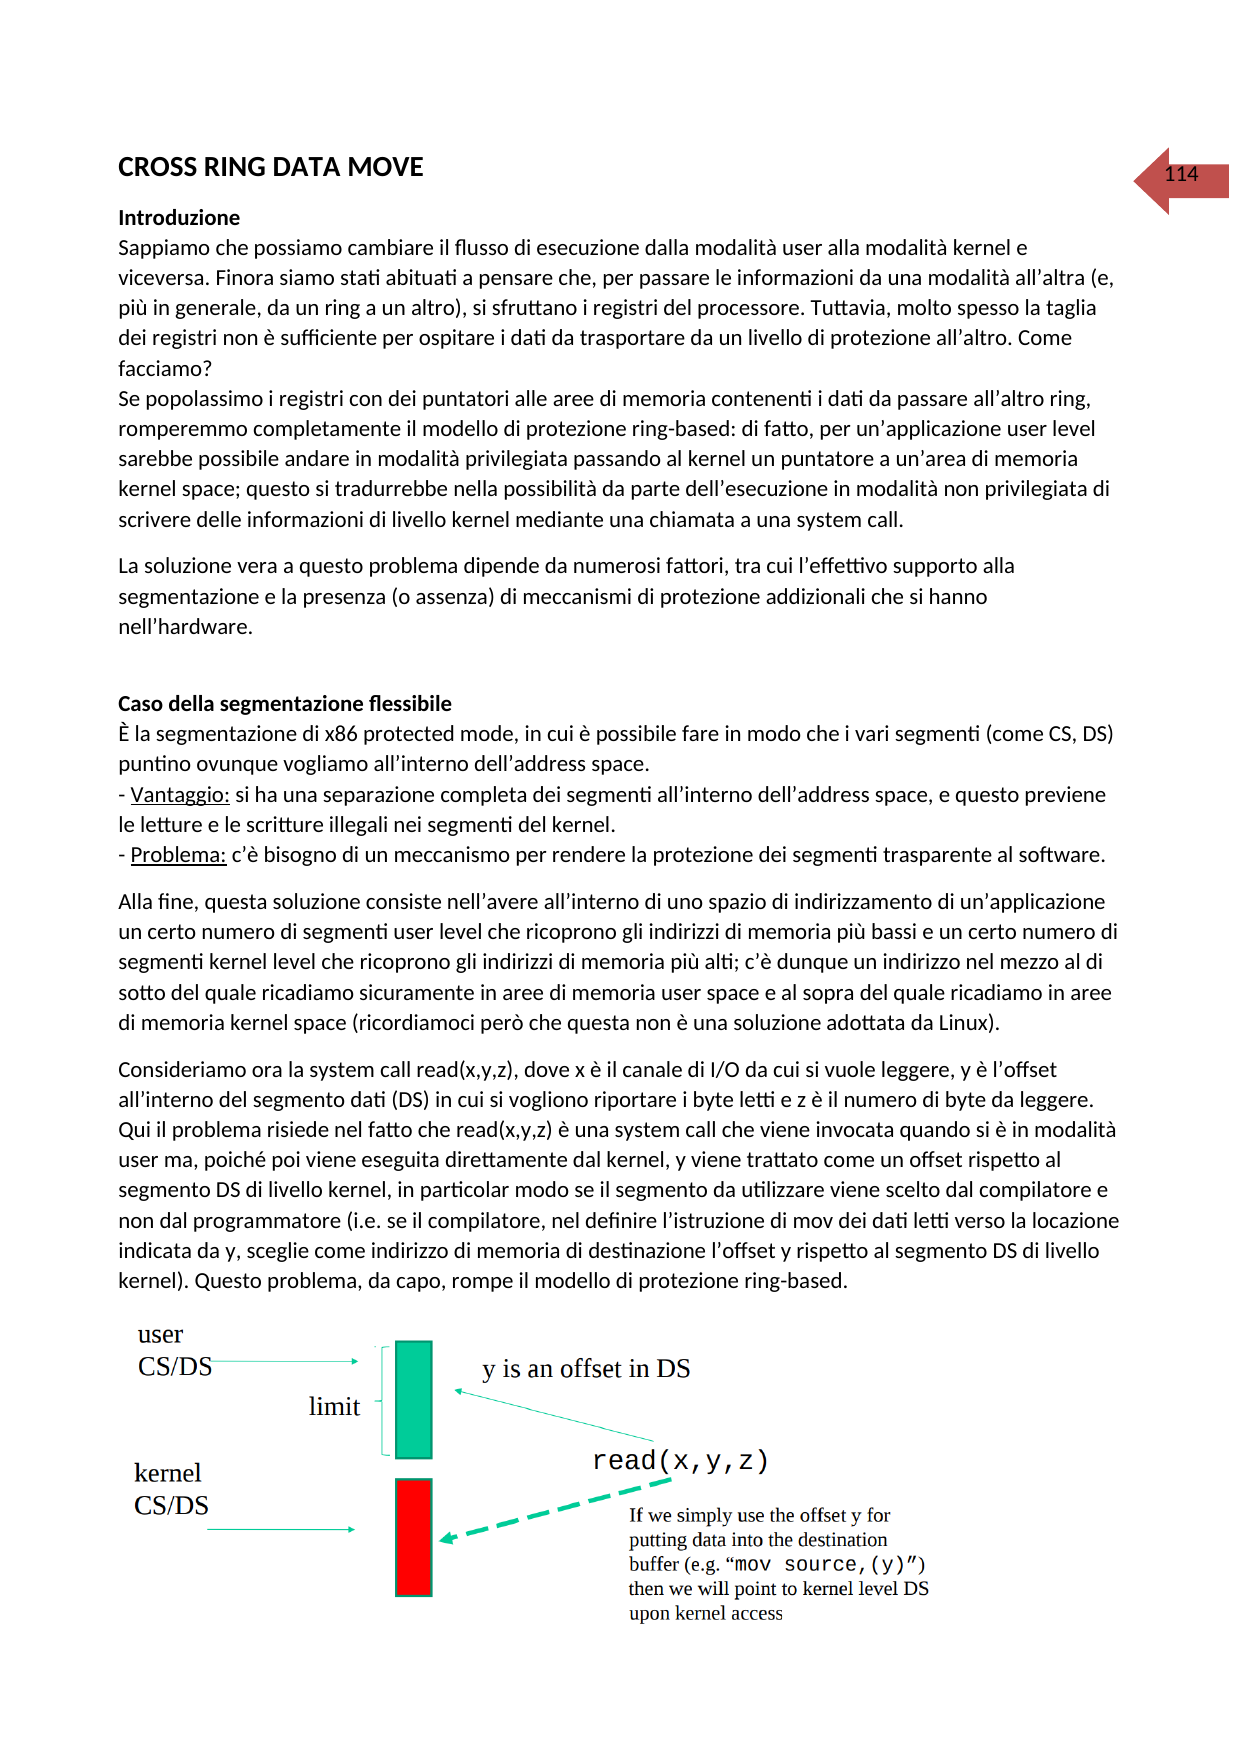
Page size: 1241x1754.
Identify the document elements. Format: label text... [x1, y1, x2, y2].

picture [118, 1313, 941, 1636]
text La soluzione vera a questo problema dipende da numerosi fattori, tra cui l’effettivo supporto alla segmentazione e la presenza (o assenza) di meccanismi di protezione addizionali che si hanno nell’hardware. [118, 552, 1122, 640]
text Introduzione Sappiamo che possiamo cambiare il flusso di esecuzione dalla modalità user alla modalità kernel e viceversa. Finora siamo stati abituati a pensare che, per passare le informazioni da una modalità all’altra (e, più in generale, da un ring a un altro), si sfruttano i registri del processore. Tuttavia, molto spesso la taglia dei registri non è sufficiente per ospitare i dati da trasportare da un livello di protezione all’altro. Come facciamo? Se popolassimo i registri con dei puntatori alle aree di memoria contenenti i dati da passare all’altro ring, romperemmo completamente il modello di protezione ring-based: di fatto, per un’applicazione user level sarebbe possibile andare in modalità privilegiata passando al kernel un puntatore a un’area di memoria kernel space; questo si tradurrebbe nella possibilità da parte dell’esecuzione in modalità non privilegiata di scrivere delle informazioni di livello kernel mediante una chiamata a una system call. [118, 203, 1122, 533]
text Consideriamo ora la system call read(x,y,z), dove x è il canale di I/O da cui si vuole leggere, y è l’offset all’interno del segmento dati (DS) in cui si vogliono riportare i byte letti e z è il numero di byte da leggere. Qui il problema risiede nel fatto che read(x,y,z) è una system call che viene invocata quando si è in modalità user ma, poiché poi viene eseguita direttamente dal kernel, y viene trattato come un offset rispetto al segmento DS di livello kernel, in particolar modo se il segmento da utilizzare viene scelto dal compilatore e non dal programmatore (i.e. se il compilatore, nel definire l’istruzione di mov dei dati letti verso la locazione indicata da y, sceglie come indirizzo di memoria di destinazione l’offset y rispetto al segmento DS di livello kernel). Questo problema, da capo, rompe il modello di protezione ring-based. [118, 1055, 1122, 1294]
text CROSS RING DATA MOVE [118, 148, 1122, 183]
text Caso della segmentazione flessibile È la segmentazione di x86 protected mode, in cui è possibile fare in modo che i vari segmenti (come CS, DS) puntino ovunque vogliamo all’interno dell’address space. - Vantaggio: si ha una separazione completa dei segmenti all’interno dell’address space, e questo previene le letture e le scritture illegali nei segmenti del kernel. - Problema: c’è bisogno di un meccanismo per rendere la protezione dei segmenti trasparente al software. [118, 659, 1122, 868]
text Alla fine, questa soluzione consiste nell’avere all’interno di uno spazio di indirizzamento di un’applicazione un certo numero di segmenti user level che ricoprono gli indirizzi di memoria più bassi e un certo numero di segmenti kernel level che ricoprono gli indirizzi di memoria più alti; c’è dunque un indirizzo nel mezzo al di sotto del quale ricadiamo sicuramente in aree di memoria user space e al sopra del quale ricadiamo in aree di memoria kernel space (ricordiamoci però che questa non è una soluzione adottata da Linux). [118, 887, 1122, 1036]
